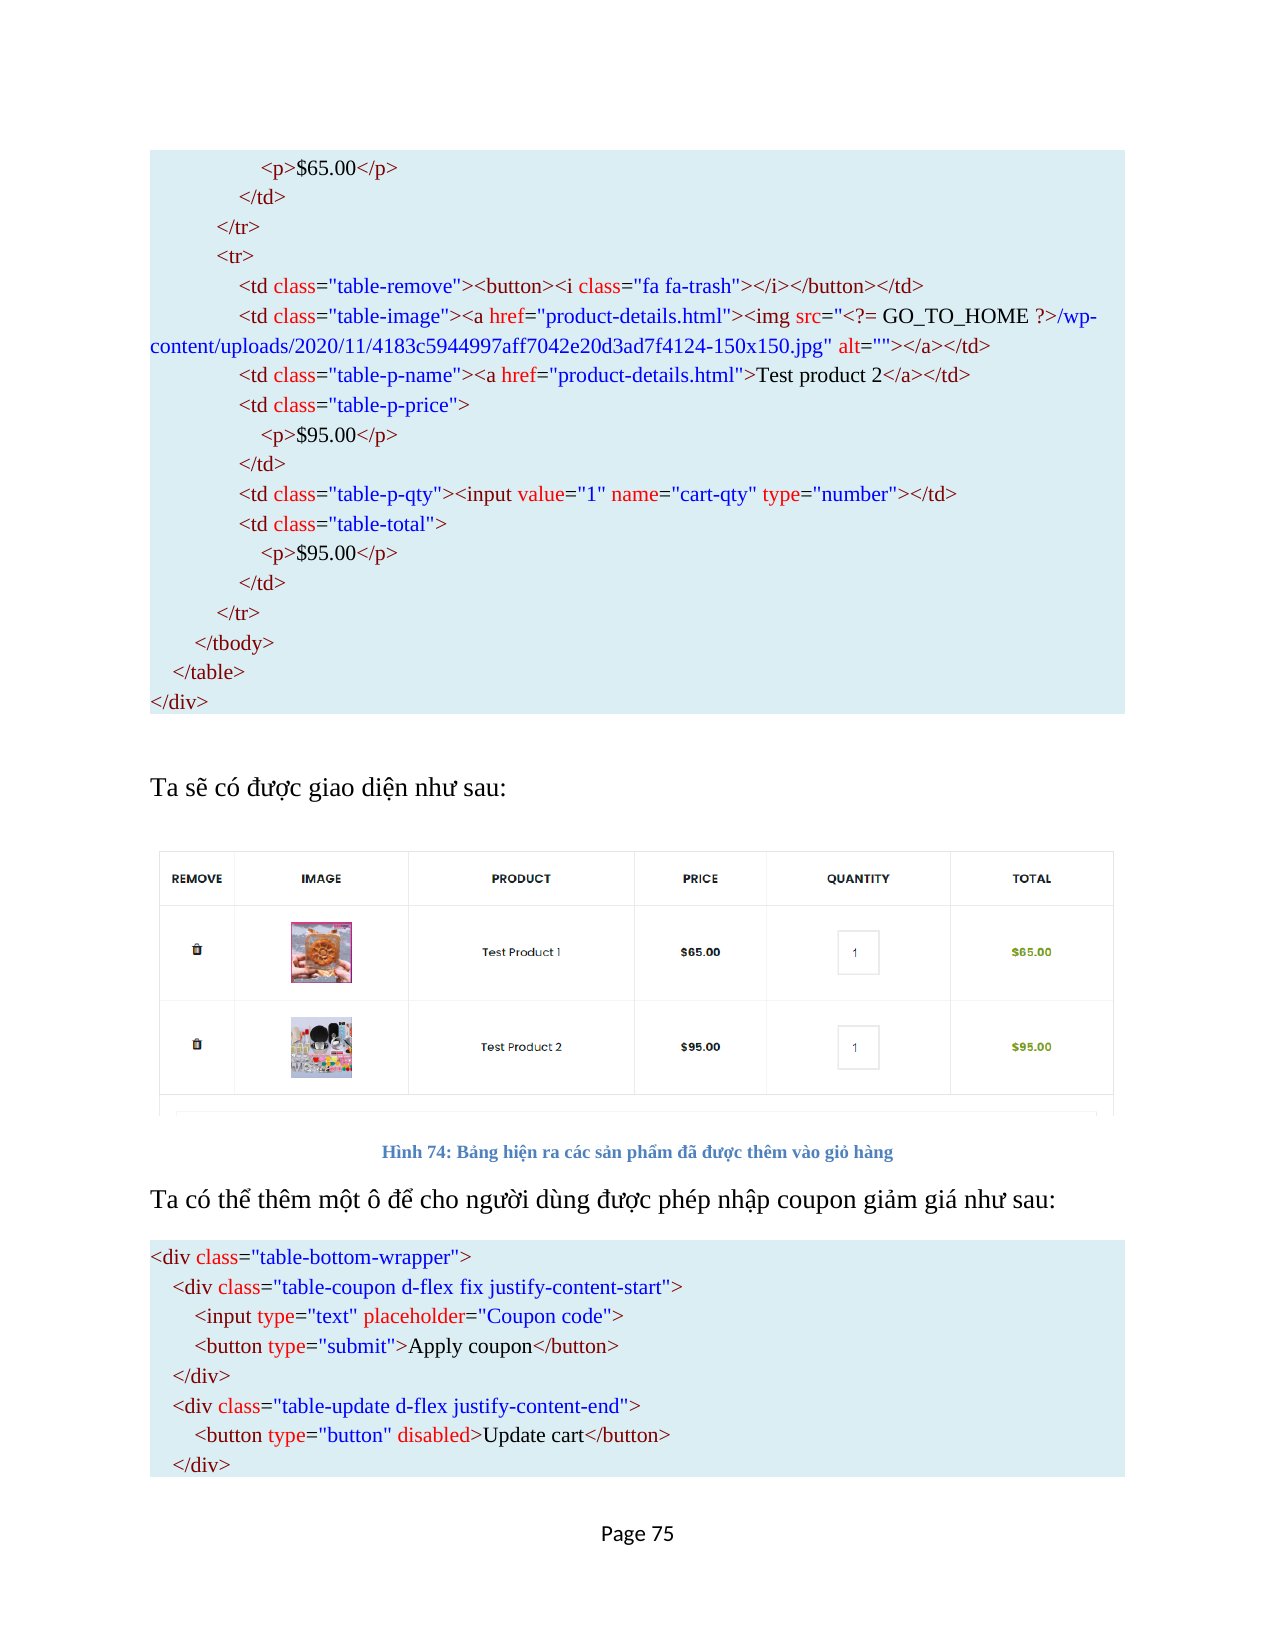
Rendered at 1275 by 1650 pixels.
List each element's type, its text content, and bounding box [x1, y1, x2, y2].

text <p>$65.00</p> [150, 150, 1125, 180]
text Ta có thể thêm một ô để cho người dùng được phép nhập coupon giảm giá như sau: [150, 1183, 1125, 1214]
text </div> [150, 1447, 1125, 1477]
text <div class="table-coupon d-flex fix justify-content-start"> [150, 1269, 1125, 1299]
text <td class="table-p-name"><a href="product-details.html">Test product 2</a></td> [150, 358, 1125, 387]
text </table> [150, 655, 1125, 684]
text <p>$95.00</p> [150, 536, 1125, 566]
text </div> [150, 684, 1125, 714]
text </tbody> [150, 625, 1125, 655]
text <td class="table-p-price"> [150, 387, 1125, 417]
text <tr> [150, 239, 1125, 269]
text </td> [150, 447, 1125, 477]
text <td class="table-remove"><button><i class="fa fa-trash"></i></button></td> [150, 269, 1125, 298]
text </tr> [150, 595, 1125, 625]
picture [150, 827, 1125, 1116]
text Hình 74: Bảng hiện ra các sản phẩm đã được thêm vào giỏ hàng [150, 1141, 1125, 1162]
text <p>$95.00</p> [150, 417, 1125, 447]
text <td class="table-image"><a href="product-details.html"><img src="<?= GO_TO_HOME ?>/wp-content/uploads/2020/11/4183c5944997aff7042e20d3ad7f4124-150x150.jpg" alt=""></a></td> [150, 298, 1125, 358]
text <div class="table-bottom-wrapper"> [150, 1240, 1125, 1269]
text </div> [150, 1358, 1125, 1388]
text </tr> [150, 209, 1125, 239]
text </td> [150, 566, 1125, 595]
text <td class="table-p-qty"><input value="1" name="cart-qty" type="number"></td> [150, 477, 1125, 506]
text <input type="text" placeholder="Coupon code"> [150, 1299, 1125, 1329]
text <div class="table-update d-flex justify-content-end"> [150, 1388, 1125, 1418]
text Ta sẽ có được giao diện như sau: [150, 771, 1125, 802]
text <td class="table-total"> [150, 506, 1125, 536]
text <button type="submit">Apply coupon</button> [150, 1329, 1125, 1358]
text </td> [150, 180, 1125, 209]
text <button type="button" disabled>Update cart</button> [150, 1418, 1125, 1447]
